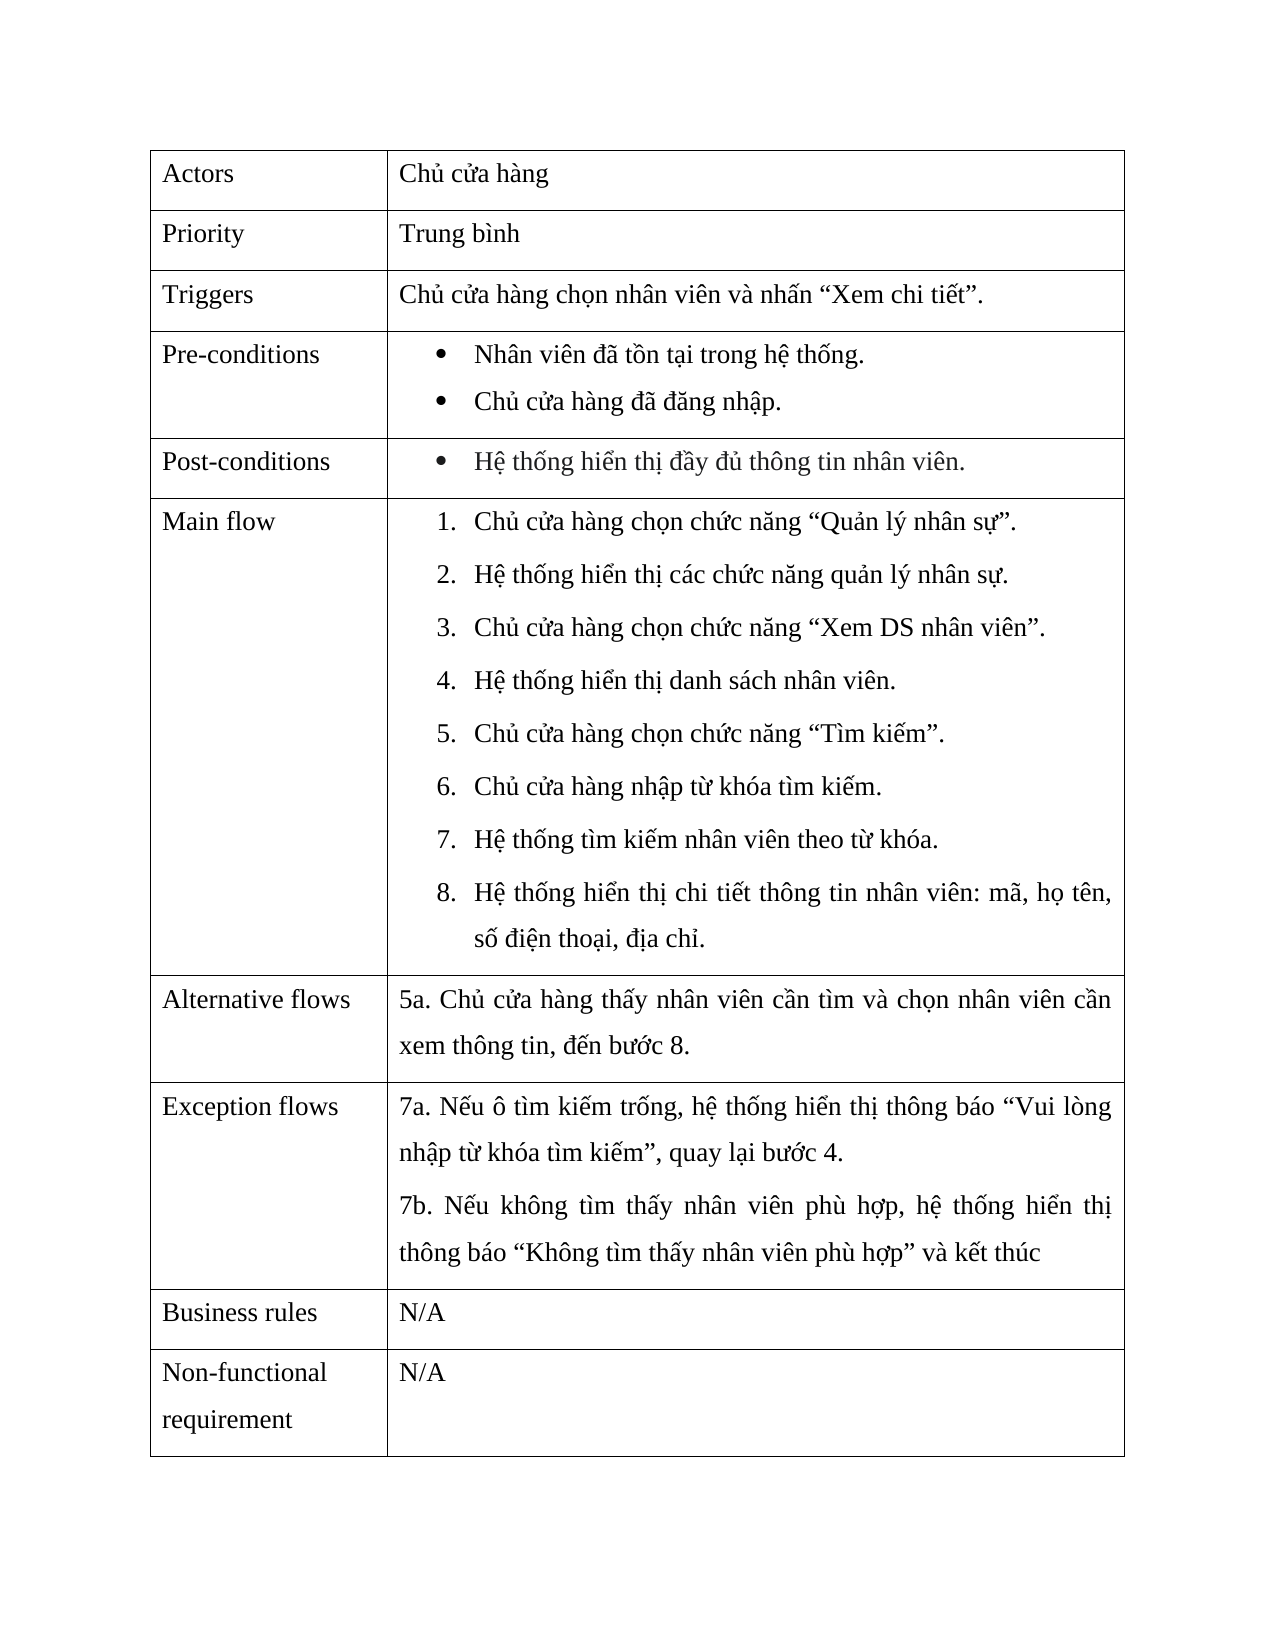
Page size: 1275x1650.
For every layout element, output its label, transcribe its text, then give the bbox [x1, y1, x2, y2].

table_cell N/A [388, 1290, 1124, 1349]
table_cell Chủ cửa hàng chọn chức năng “Quản lý nhân sự”. Hệ thống hiển thị các chức năng quản lý nhân sự. Chủ cửa hàng chọn chức năng “Xem DS nhân viên”. Hệ thống hiển thị danh sách nhân viên. Chủ cửa hàng chọn chức năng “Tìm kiếm”. Chủ cửa hàng nhập từ khóa tìm kiếm. Hệ thống tìm kiếm nhân viên theo từ khóa. Hệ thống hiển thị chi tiết thông tin nhân viên: mã, họ tên, số điện thoại, địa chỉ. [388, 499, 1124, 975]
table_cell Main flow [151, 499, 387, 975]
table_cell Trung bình [388, 211, 1124, 270]
table_cell Priority [151, 211, 387, 270]
table_cell Hệ thống hiển thị đầy đủ thông tin nhân viên. [388, 439, 1124, 498]
table_cell Chủ cửa hàng [388, 151, 1124, 210]
table_cell Nhân viên đã tồn tại trong hệ thống. Chủ cửa hàng đã đăng nhập. [388, 332, 1124, 438]
table_cell Post-conditions [151, 439, 387, 498]
table_cell Pre-conditions [151, 332, 387, 438]
table_cell Business rules [151, 1290, 387, 1349]
table_cell Chủ cửa hàng chọn nhân viên và nhấn “Xem chi tiết”. [388, 271, 1124, 331]
table_cell Alternative flows [151, 976, 387, 1082]
table_cell Non-functional requirement [151, 1350, 387, 1456]
table_cell 7a. Nếu ô tìm kiếm trống, hệ thống hiển thị thông báo “Vui lòng nhập từ khóa tìm kiếm”, quay lại bước 4. 7b. Nếu không tìm thấy nhân viên phù hợp, hệ thống hiển thị thông báo “Không tìm thấy nhân viên phù hợp” và kết thúc [388, 1083, 1124, 1289]
table_cell 5a. Chủ cửa hàng thấy nhân viên cần tìm và chọn nhân viên cần xem thông tin, đến bước 8. [388, 976, 1124, 1082]
table_cell Triggers [151, 271, 387, 331]
table_cell N/A [388, 1350, 1124, 1456]
table_cell Actors [151, 151, 387, 210]
table_cell Exception flows [151, 1083, 387, 1289]
